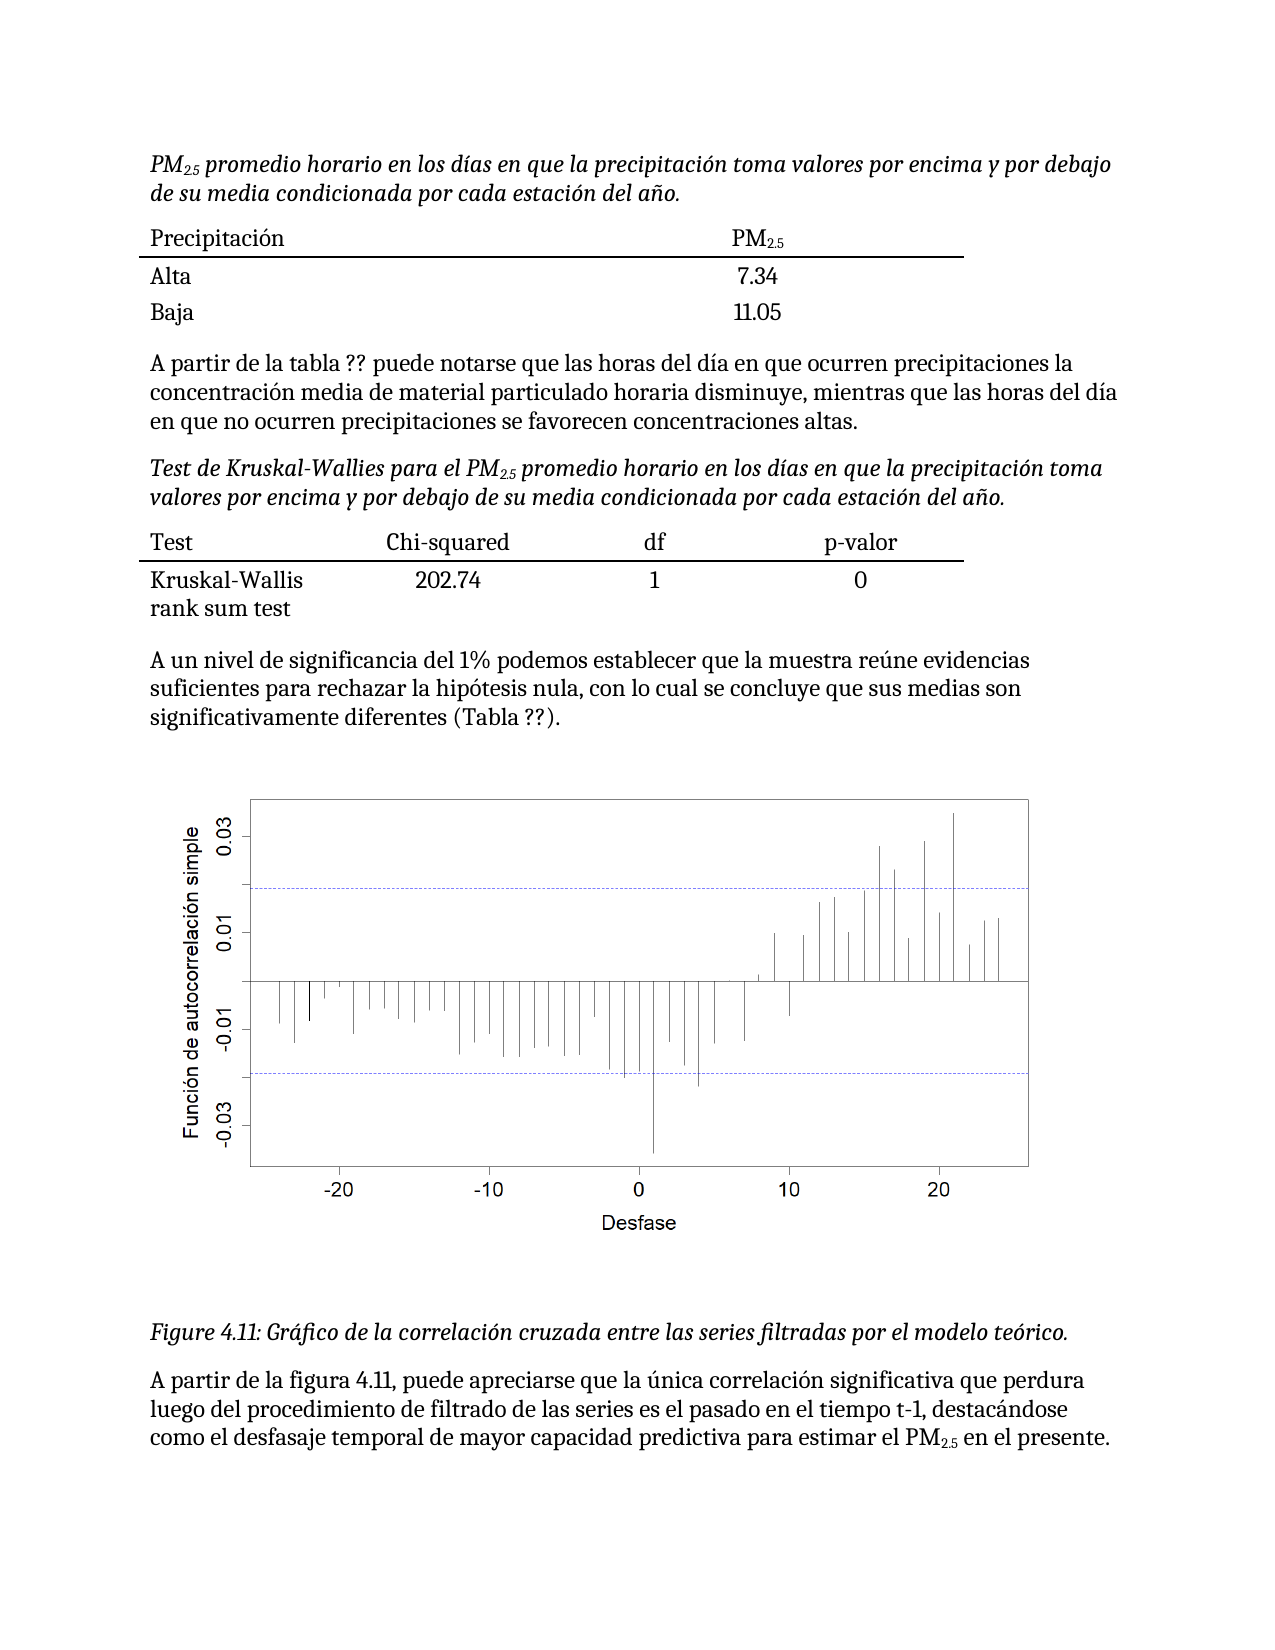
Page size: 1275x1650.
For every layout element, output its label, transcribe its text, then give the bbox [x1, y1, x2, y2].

table_header Chi-squared [345, 524, 551, 560]
table_header df [551, 524, 757, 560]
text A partir de la tabla ?? puede notarse que las horas del día en que ocurren precipitaciones la concentración media de material particulado horaria disminuye, mientras que las horas del día en que no ocurren precipitaciones se favorecen concentraciones altas. [150, 349, 1125, 435]
text A partir de la figura 4.11, puede apreciarse que la única correlación significativa que perdura luego del procedimiento de filtrado de las series es el pasado en el tiempo t-1, destacándose como el desfasaje temporal de mayor capacidad predictiva para estimar el PM2.5 en el presente. [150, 1366, 1125, 1452]
table_cell 11.05 [551, 294, 964, 330]
table_header Test [139, 524, 345, 560]
table_header p-valor [758, 524, 964, 560]
table_cell Kruskal-Wallis rank sum test [139, 562, 345, 627]
table_cell 0 [758, 562, 964, 627]
table_header PM2.5 [551, 220, 964, 256]
table_cell 7.34 [551, 258, 964, 294]
table_cell Baja [139, 294, 551, 330]
picture [168, 750, 1044, 1298]
text A un nivel de significancia del 1% podemos establecer que la muestra reúne evidencias suficientes para rechazar la hipótesis nula, con lo cual se concluye que sus medias son significativamente diferentes (Tabla ??). [150, 646, 1125, 732]
text Test de Kruskal-Wallies para el PM2.5 promedio horario en los días en que la precipitación toma valores por encima y por debajo de su media condicionada por cada estación del año. [150, 454, 1125, 512]
text Figure 4.11: Gráfico de la correlación cruzada entre las series filtradas por el modelo teórico. [150, 1318, 1125, 1347]
table_cell Alta [139, 258, 551, 294]
table_cell 1 [551, 562, 757, 627]
table_cell 202.74 [345, 562, 551, 627]
table_header Precipitación [139, 220, 551, 256]
text PM2.5 promedio horario en los días en que la precipitación toma valores por encima y por debajo de su media condicionada por cada estación del año. [150, 150, 1125, 207]
